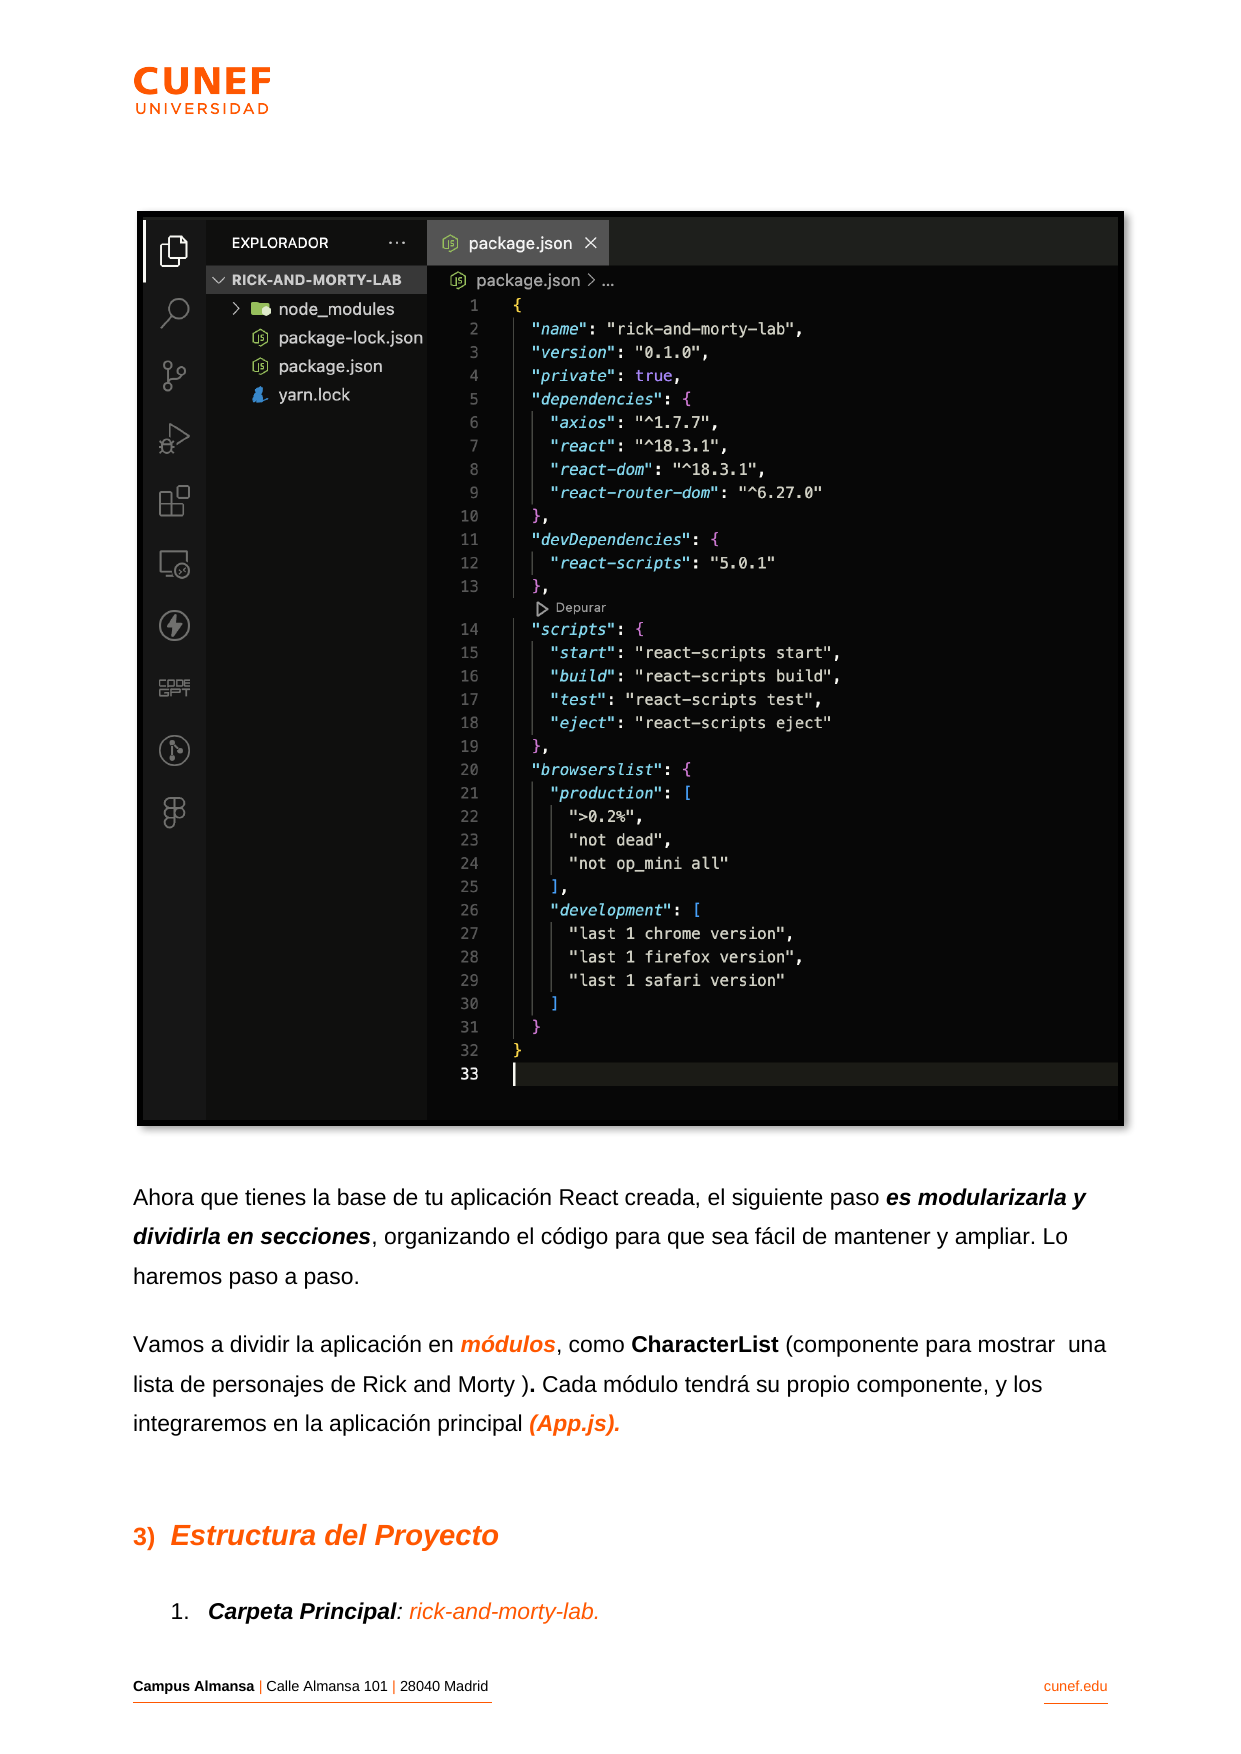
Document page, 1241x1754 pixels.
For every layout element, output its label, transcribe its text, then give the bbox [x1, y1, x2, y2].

text Ahora que tienes la base de tu aplicación React creada, el siguiente paso es modularizarla y dividirla en secciones, organizando el código para que sea fácil de mantener y ampliar. Lo haremos paso a paso. [133, 1184, 1107, 1289]
picture [143, 217, 1118, 1120]
list Carpeta Principal: rick-and-morty-lab. [170, 1598, 1107, 1624]
text Vamos a dividir la aplicación en módulos, como CharacterList (componente para mostrar una lista de personajes de Rick and Morty ). Cada módulo tendrá su propio componente, y los integraremos en la aplicación principal (App.js). [133, 1331, 1107, 1437]
picture [109, 62, 294, 141]
subtitle Estructura del Proyecto [133, 1518, 1107, 1552]
